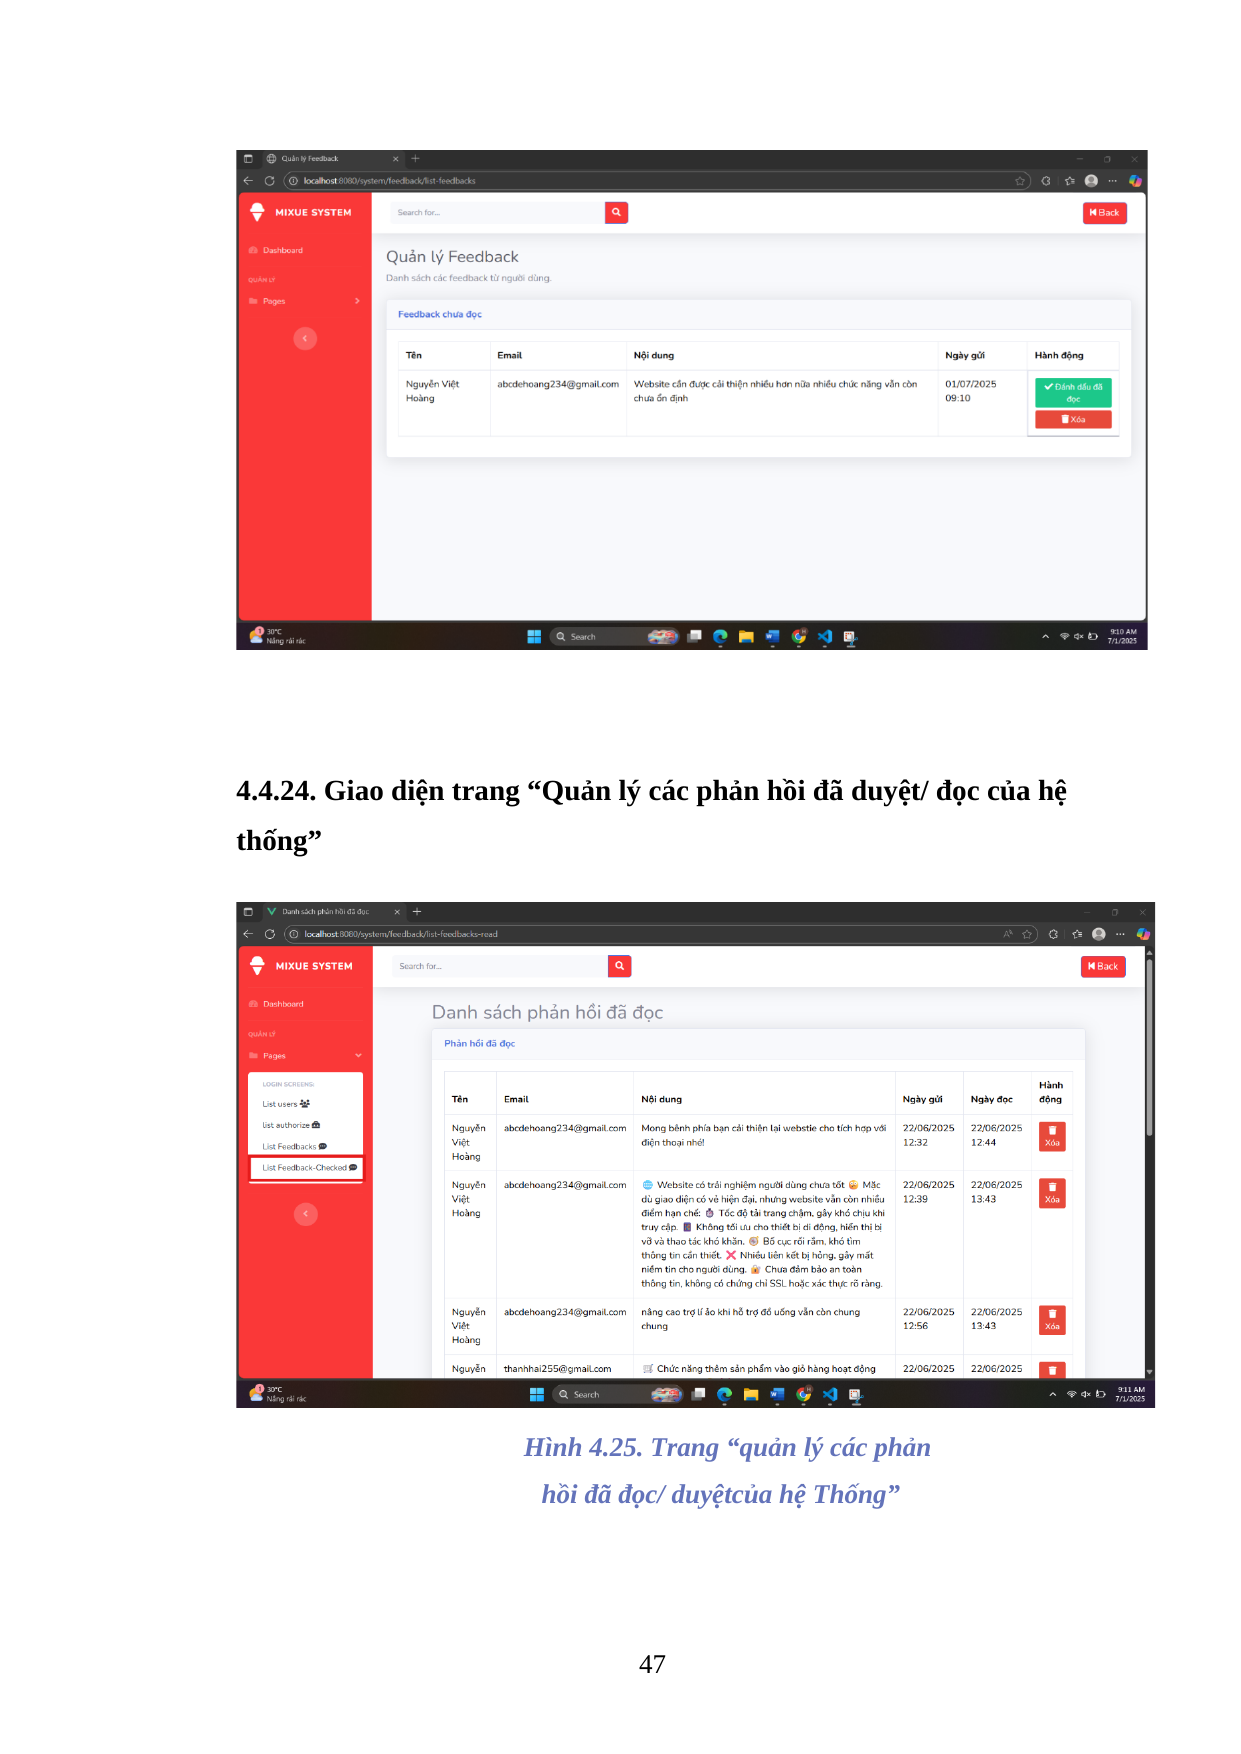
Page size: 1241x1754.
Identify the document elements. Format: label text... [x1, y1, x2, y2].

picture [236, 150, 1148, 650]
picture [236, 902, 1155, 1408]
text 4.4.24. Giao diện trang “Quản lý các phản hồi đã duyệt/ đọc của hệ thống” [236, 773, 1069, 857]
